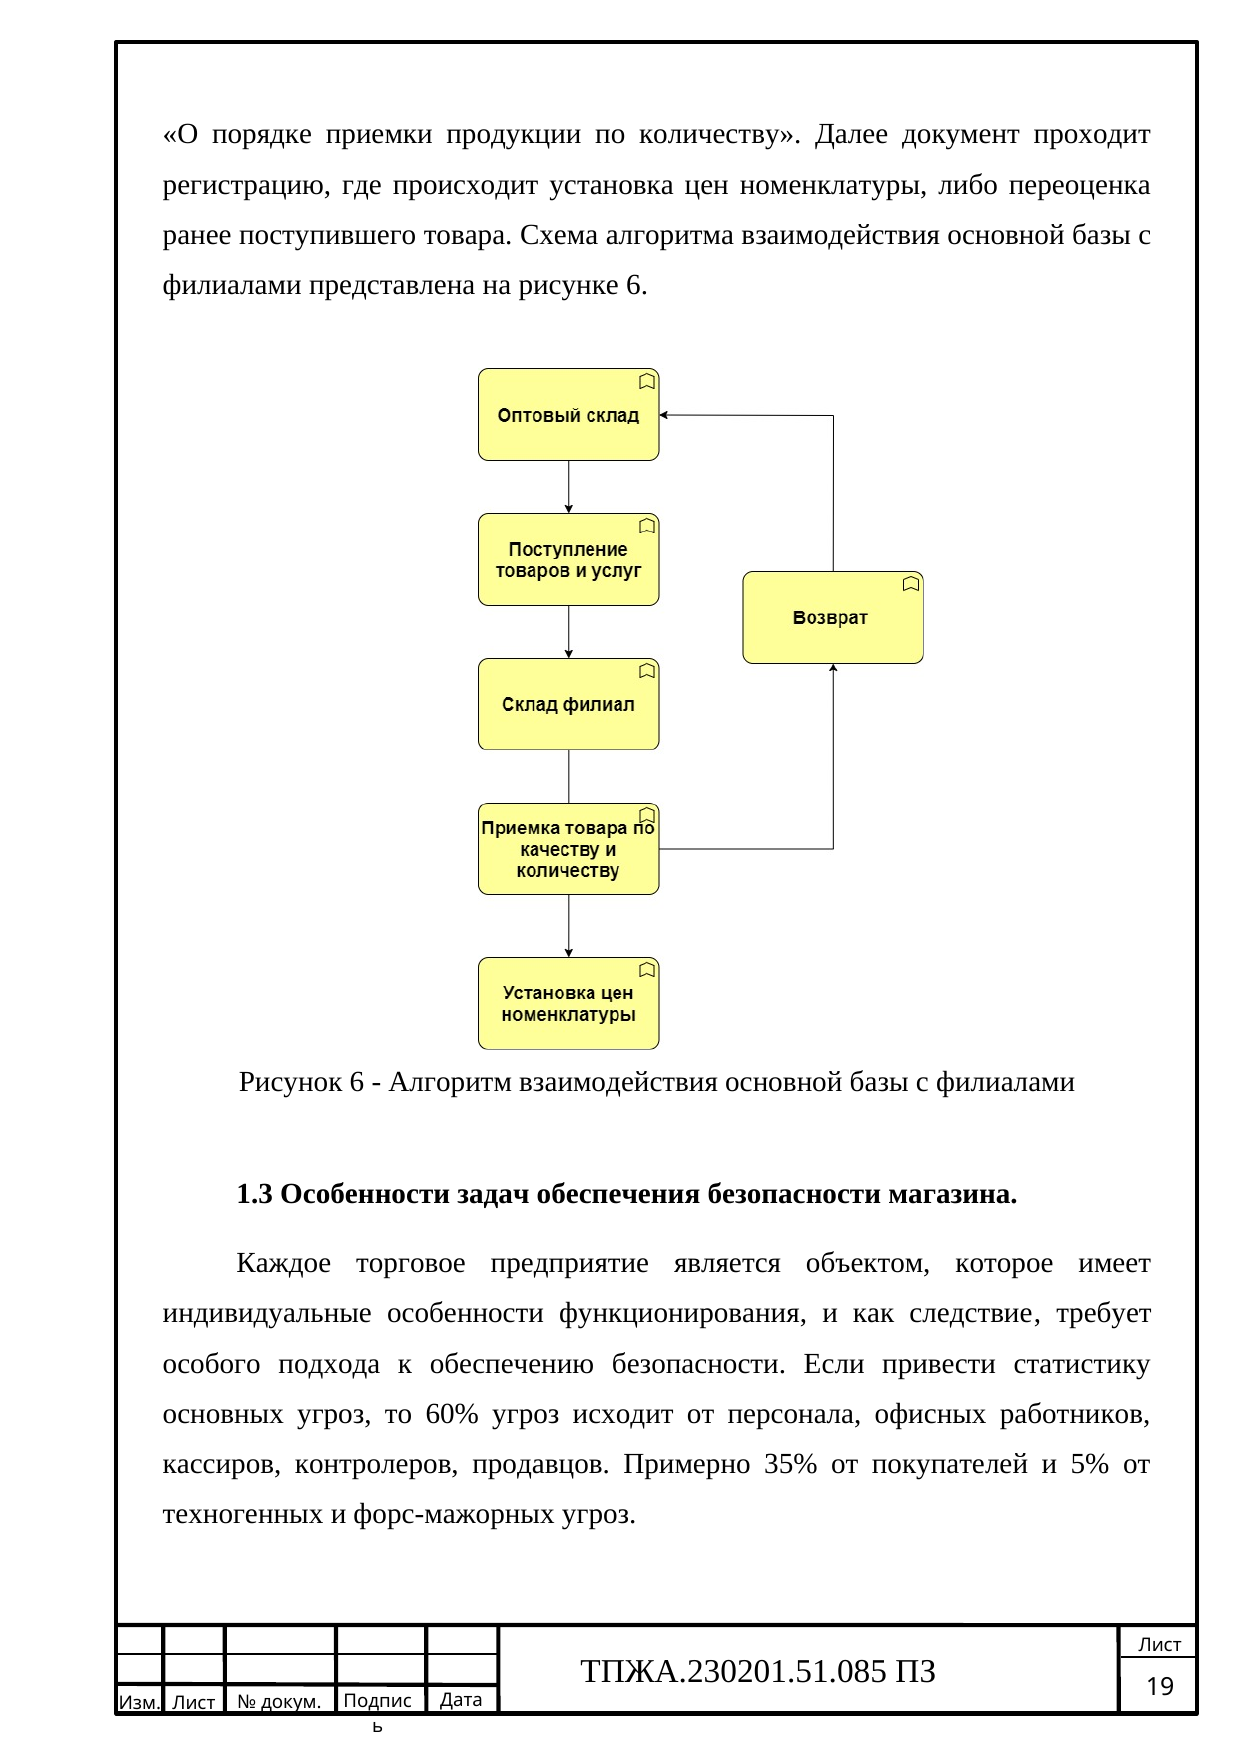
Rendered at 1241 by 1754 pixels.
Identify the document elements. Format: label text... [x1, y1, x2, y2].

text Рисунок 6 - Алгоритм взаимодействия основной базы с филиалами [162, 1064, 1152, 1097]
picture [478, 368, 924, 1050]
text Каждое торговое предприятие является объектом, которое имеет индивидуальные особенности функционирования, и как следствие, требует особого подхода к обеспечению безопасности. Если привести статистику основных угроз, то 60% угроз исходит от персонала, офисных работников, кассиров, контролеров, продавцов. Примерно 35% от покупателей и 5% от техногенных и форс-мажорных угроз. [162, 1245, 1152, 1530]
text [162, 117, 1152, 301]
subtitle 1.3 Особенности задач обеспечения безопасности магазина. [162, 1176, 1152, 1209]
